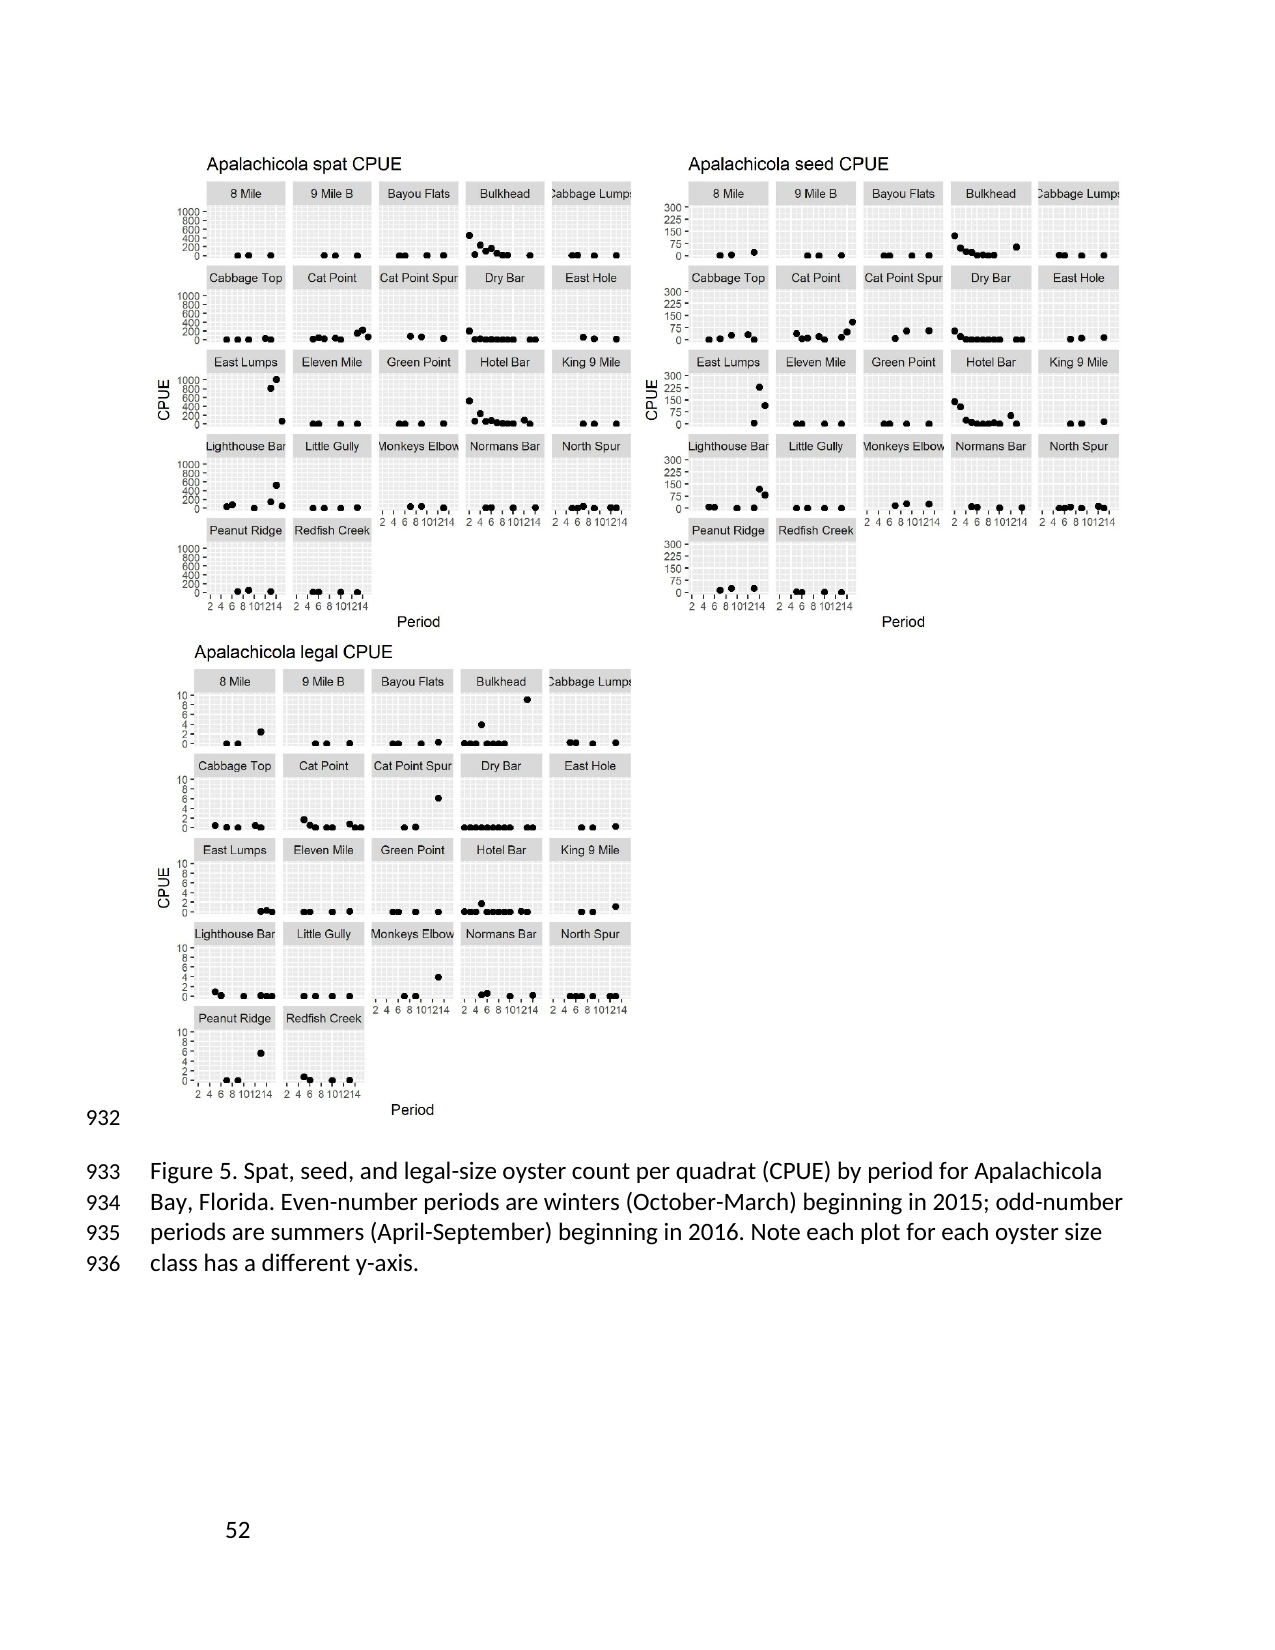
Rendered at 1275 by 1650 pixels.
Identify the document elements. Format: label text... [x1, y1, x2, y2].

picture [150, 150, 1125, 1125]
text Figure 5. Spat, seed, and legal-size oyster count per quadrat (CPUE) by period for Apalachicola Bay, Florida. Even-number periods are winters (October-March) beginning in 2015; odd-number periods are summers (April-September) beginning in 2016. Note each plot for each oyster size class has a different y-axis. [150, 1156, 1125, 1278]
